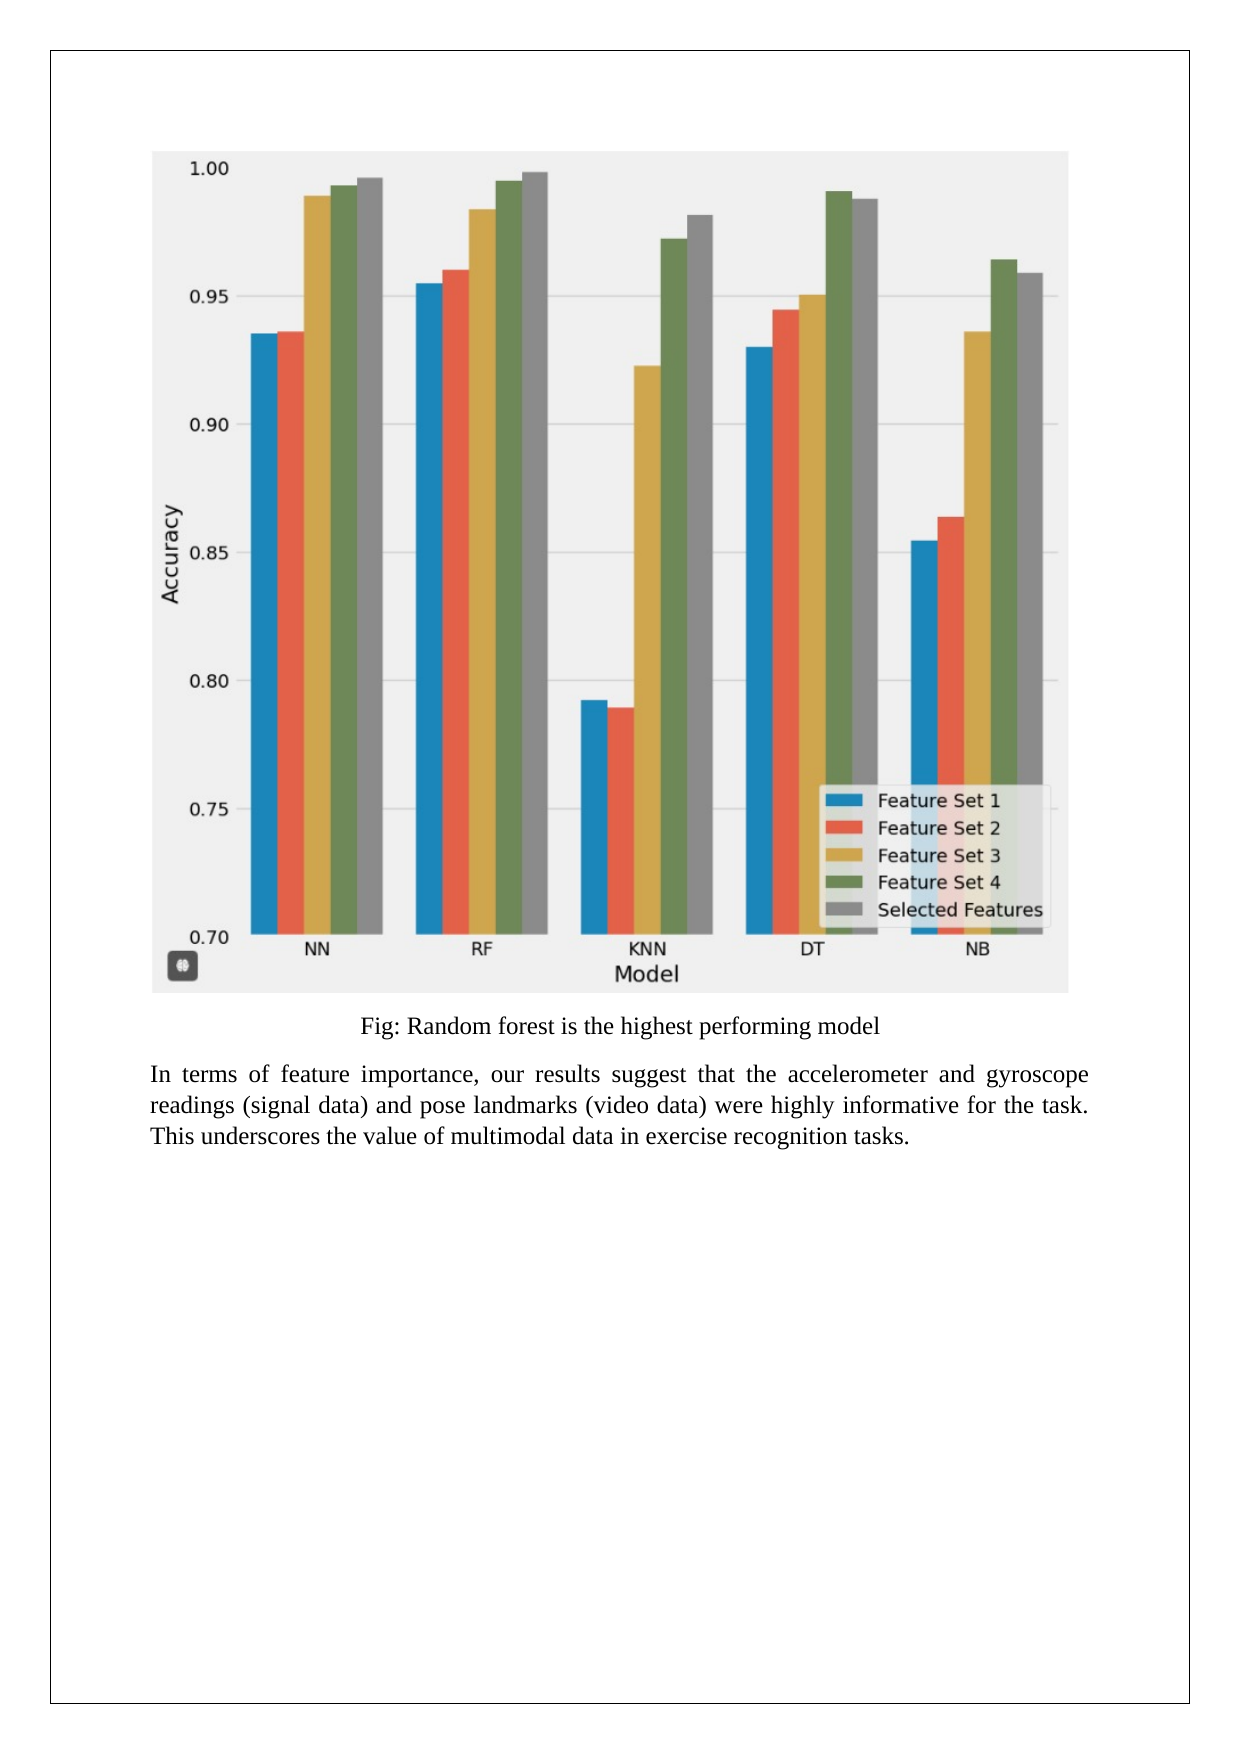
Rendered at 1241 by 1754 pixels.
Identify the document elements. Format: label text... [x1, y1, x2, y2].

picture [150, 150, 1088, 993]
text Fig: Random forest is the highest performing model [150, 1011, 1090, 1040]
text In terms of feature importance, our results suggest that the accelerometer and gyroscope readings (signal data) and pose landmarks (video data) were highly informative for the task. This underscores the value of multimodal data in exercise recognition tasks. [150, 1059, 1090, 1150]
